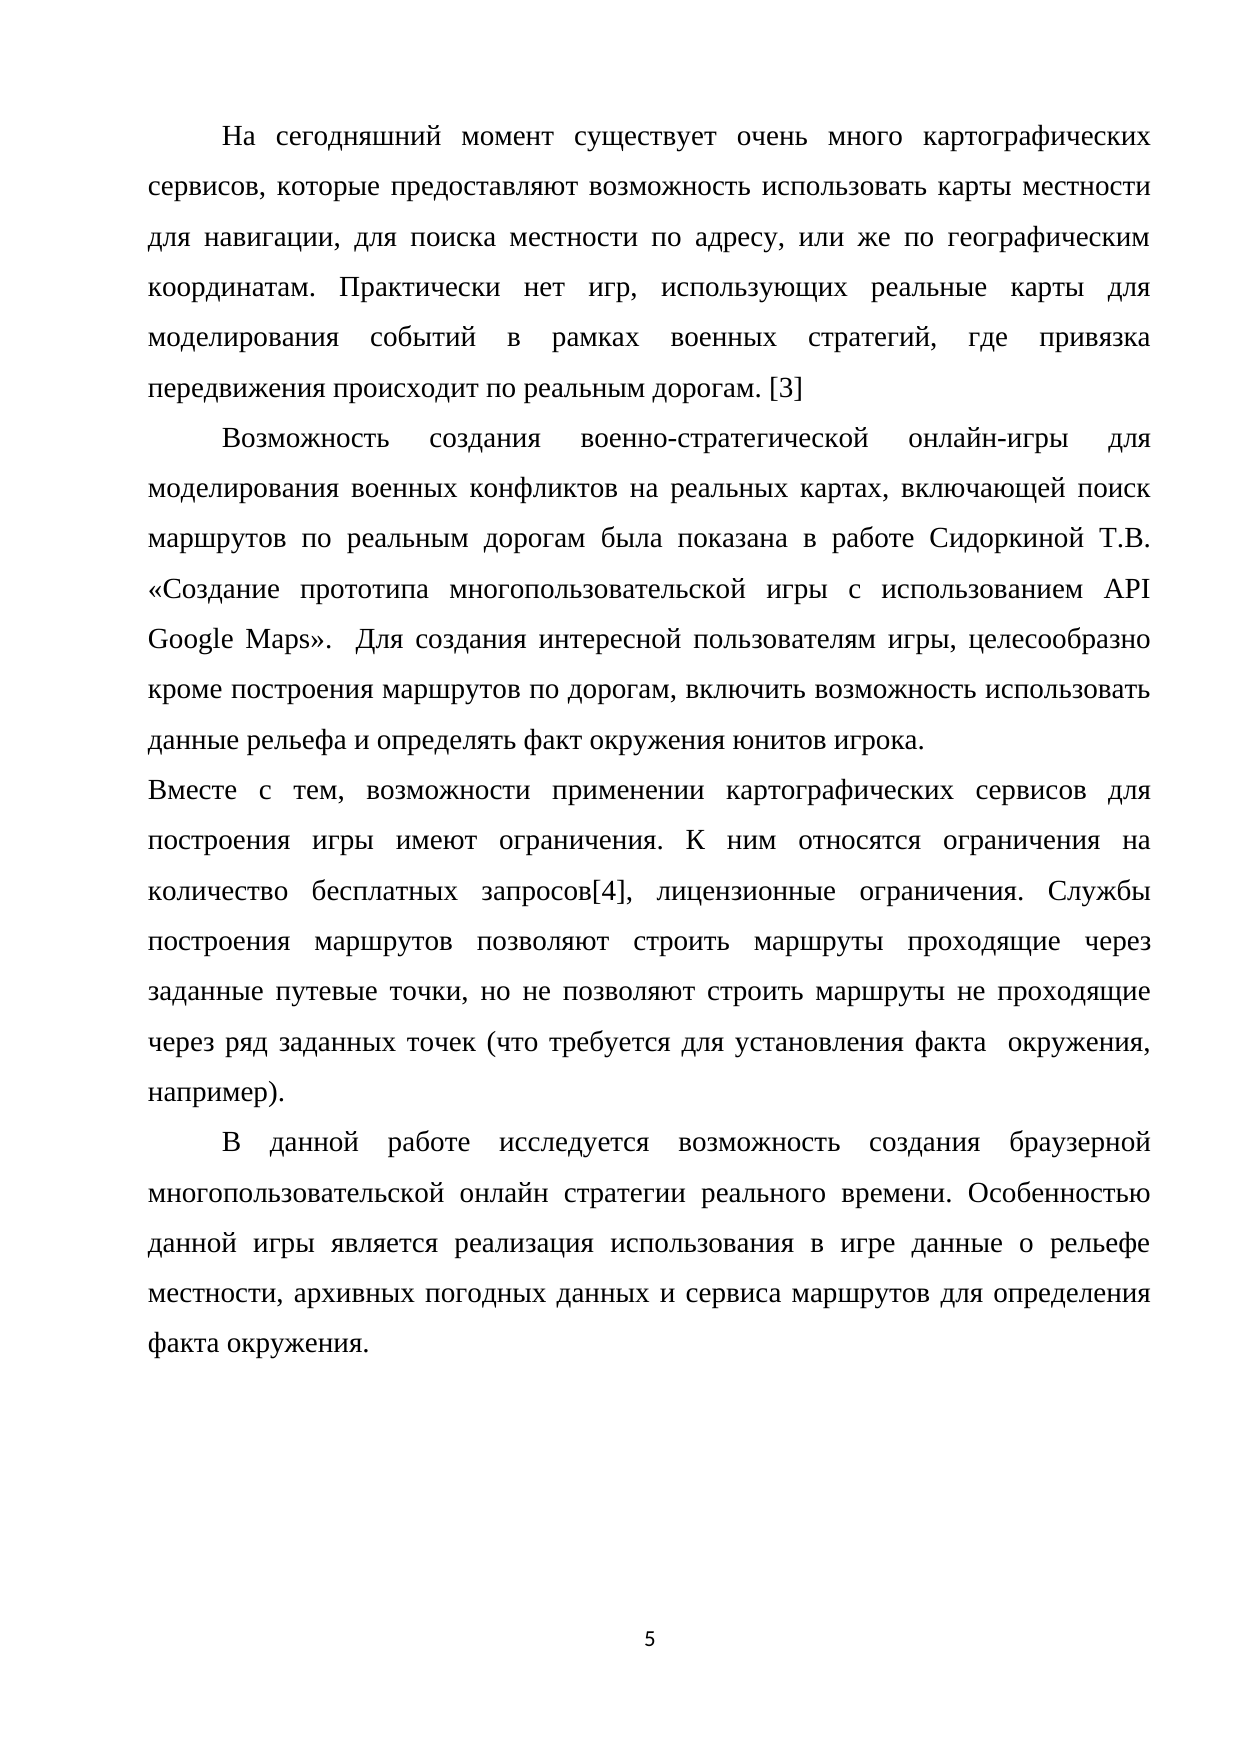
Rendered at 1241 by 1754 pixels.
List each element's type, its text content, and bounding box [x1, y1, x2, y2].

text Возможность создания военно-стратегической онлайн-игры для моделирования военных конфликтов на реальных картах, включающей поиск маршрутов по реальным дорогам была показана в работе Сидоркиной Т.В. «Создание прототипа многопользовательской игры с использованием API Google Maps». Для создания интересной пользователям игры, целесообразно кроме построения маршрутов по дорогам, включить возможность использовать данные рельефа и определять факт окружения юнитов игрока. [148, 420, 1152, 755]
text На сегодняшний момент существует очень много картографических сервисов, которые предоставляют возможность использовать карты местности для навигации, для поиска местности по адресу, или же по географическим координатам. Практически нет игр, использующих реальные карты для моделирования событий в рамках военных стратегий, где привязка передвижения происходит по реальным дорогам. [3] [148, 118, 1152, 403]
text В данной работе исследуется возможность создания браузерной многопользовательской онлайн стратегии реального времени. Особенностью данной игры является реализация использования в игре данные о рельефе местности, архивных погодных данных и сервиса маршрутов для определения факта окружения. [148, 1124, 1152, 1359]
text Вместе с тем, возможности применении картографических сервисов для построения игры имеют ограничения. К ним относятся ограничения на количество бесплатных запросов[4], лицензионные ограничения. Службы построения маршрутов позволяют строить маршруты проходящие через заданные путевые точки, но не позволяют строить маршруты не проходящие через ряд заданных точек (что требуется для установления факта окружения, например). [148, 772, 1152, 1108]
